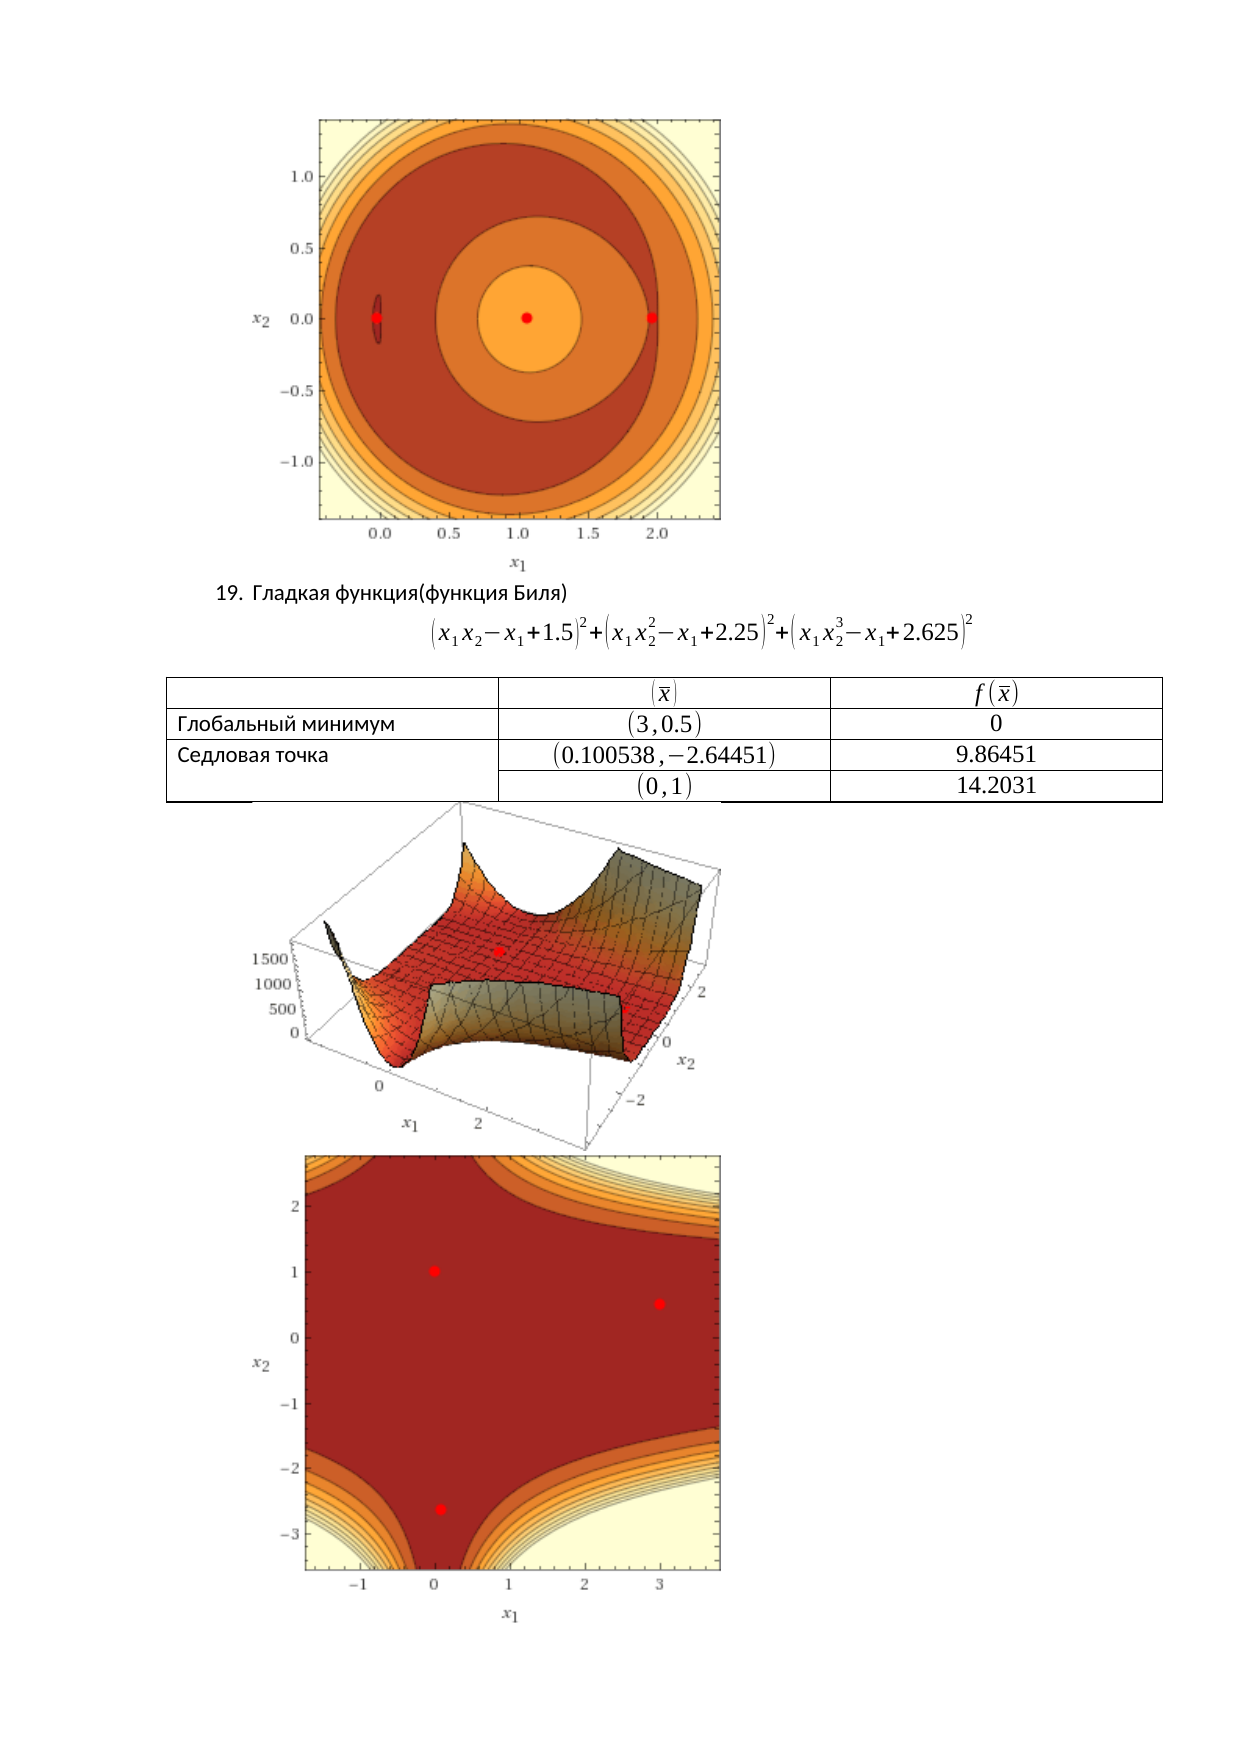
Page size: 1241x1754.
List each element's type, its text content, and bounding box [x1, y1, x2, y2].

table_header [167, 678, 498, 708]
picture [252, 118, 721, 575]
table_cell Седловая точка [167, 740, 498, 801]
table_cell Глобальный минимум [167, 709, 498, 739]
table_cell [831, 771, 1162, 801]
table_cell [499, 771, 830, 801]
table_cell [499, 740, 830, 770]
table_header [499, 678, 830, 708]
table_cell [831, 709, 1162, 739]
table_cell [499, 709, 830, 739]
list Гладкая функция(функция Биля) [215, 578, 1152, 607]
table_header [831, 678, 1162, 708]
table_cell [831, 740, 1162, 770]
picture [252, 1155, 721, 1626]
picture [252, 802, 721, 1151]
